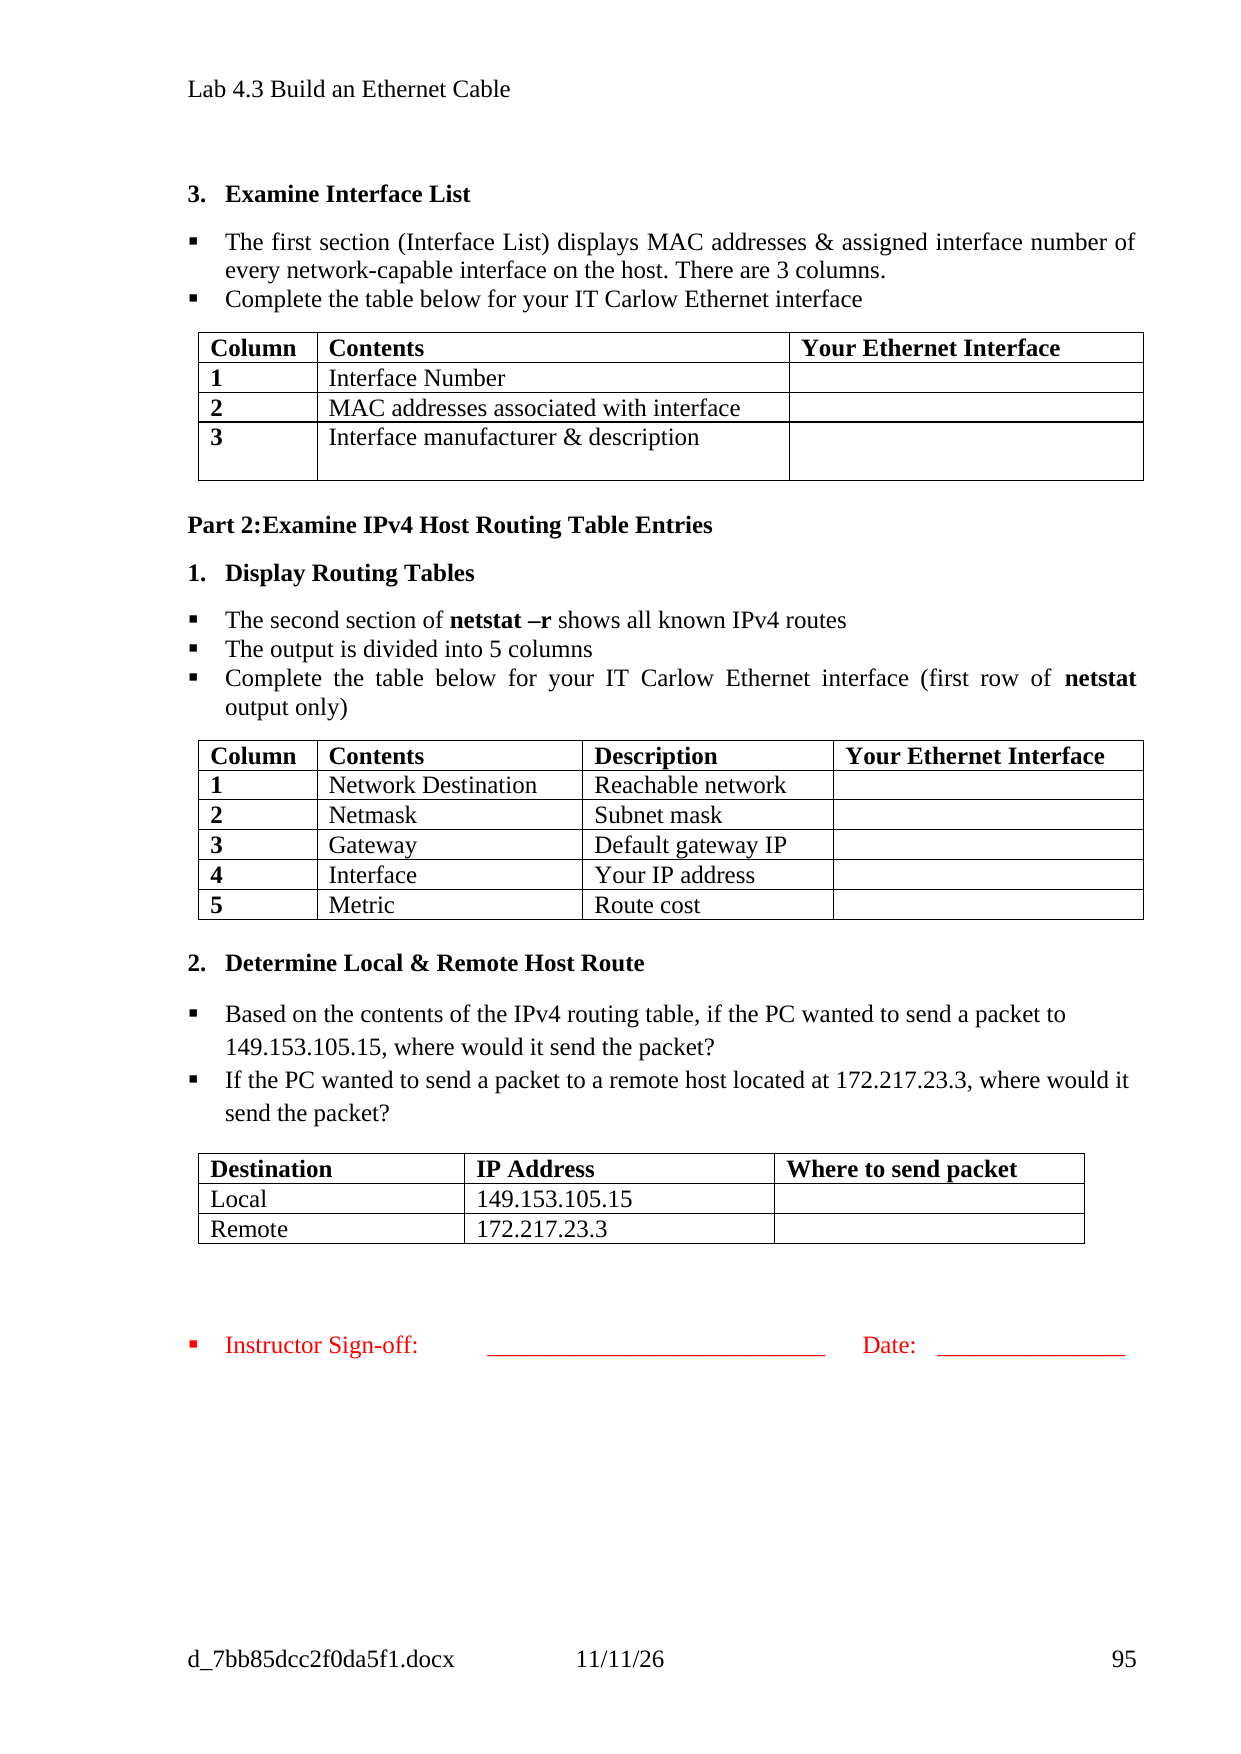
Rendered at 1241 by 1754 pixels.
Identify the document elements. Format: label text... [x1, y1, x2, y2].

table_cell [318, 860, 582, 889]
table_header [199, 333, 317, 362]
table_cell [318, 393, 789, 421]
list Based on the contents of the IPv4 routing table, if the PC wanted to send a packet to 149.153.105.15, where would it send the packet? [187, 999, 1137, 1061]
list The second section of netstat –r shows all known IPv4 routes [187, 606, 1137, 634]
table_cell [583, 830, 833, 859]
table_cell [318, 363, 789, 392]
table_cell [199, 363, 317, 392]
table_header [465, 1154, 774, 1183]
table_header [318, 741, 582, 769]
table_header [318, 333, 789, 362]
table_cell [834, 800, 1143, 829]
list Display Routing Tables [187, 558, 1137, 586]
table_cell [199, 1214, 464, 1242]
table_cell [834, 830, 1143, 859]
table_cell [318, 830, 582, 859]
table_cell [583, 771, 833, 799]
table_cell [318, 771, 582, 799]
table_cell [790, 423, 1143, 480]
list Complete the table below for your IT Carlow Ethernet interface [187, 284, 1137, 313]
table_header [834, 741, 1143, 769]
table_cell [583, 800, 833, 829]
list The first section (Interface List) displays MAC addresses & assigned interface number of every network-capable interface on the host. There are 3 columns. [187, 227, 1137, 284]
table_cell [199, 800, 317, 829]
list Instructor Sign-off: ___________________________ Date: _______________ [187, 1330, 1137, 1358]
list Determine Local & Remote Host Route [187, 948, 1137, 977]
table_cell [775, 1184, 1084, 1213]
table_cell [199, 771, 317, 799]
list If the PC wanted to send a packet to a remote host located at 172.217.23.3, where would it send the packet? [187, 1065, 1137, 1127]
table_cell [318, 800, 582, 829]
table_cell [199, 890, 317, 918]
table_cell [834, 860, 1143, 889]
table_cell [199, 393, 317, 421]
list Complete the table below for your IT Carlow Ethernet interface (first row of netstat output only) [187, 663, 1137, 721]
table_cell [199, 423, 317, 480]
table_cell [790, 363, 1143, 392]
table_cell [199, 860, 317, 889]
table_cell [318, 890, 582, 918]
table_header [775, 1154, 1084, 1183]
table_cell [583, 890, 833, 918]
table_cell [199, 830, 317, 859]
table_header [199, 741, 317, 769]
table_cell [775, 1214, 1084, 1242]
list Examine Interface List [187, 179, 1137, 207]
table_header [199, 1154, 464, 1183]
text Part 2: Examine IPv4 Host Routing Table Entries [187, 510, 1137, 538]
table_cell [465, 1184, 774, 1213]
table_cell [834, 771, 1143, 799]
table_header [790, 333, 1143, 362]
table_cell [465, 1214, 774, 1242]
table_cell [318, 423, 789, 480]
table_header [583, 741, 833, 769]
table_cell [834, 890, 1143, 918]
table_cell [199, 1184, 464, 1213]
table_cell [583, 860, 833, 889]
list The output is divided into 5 columns [187, 634, 1137, 663]
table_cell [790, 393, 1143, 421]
